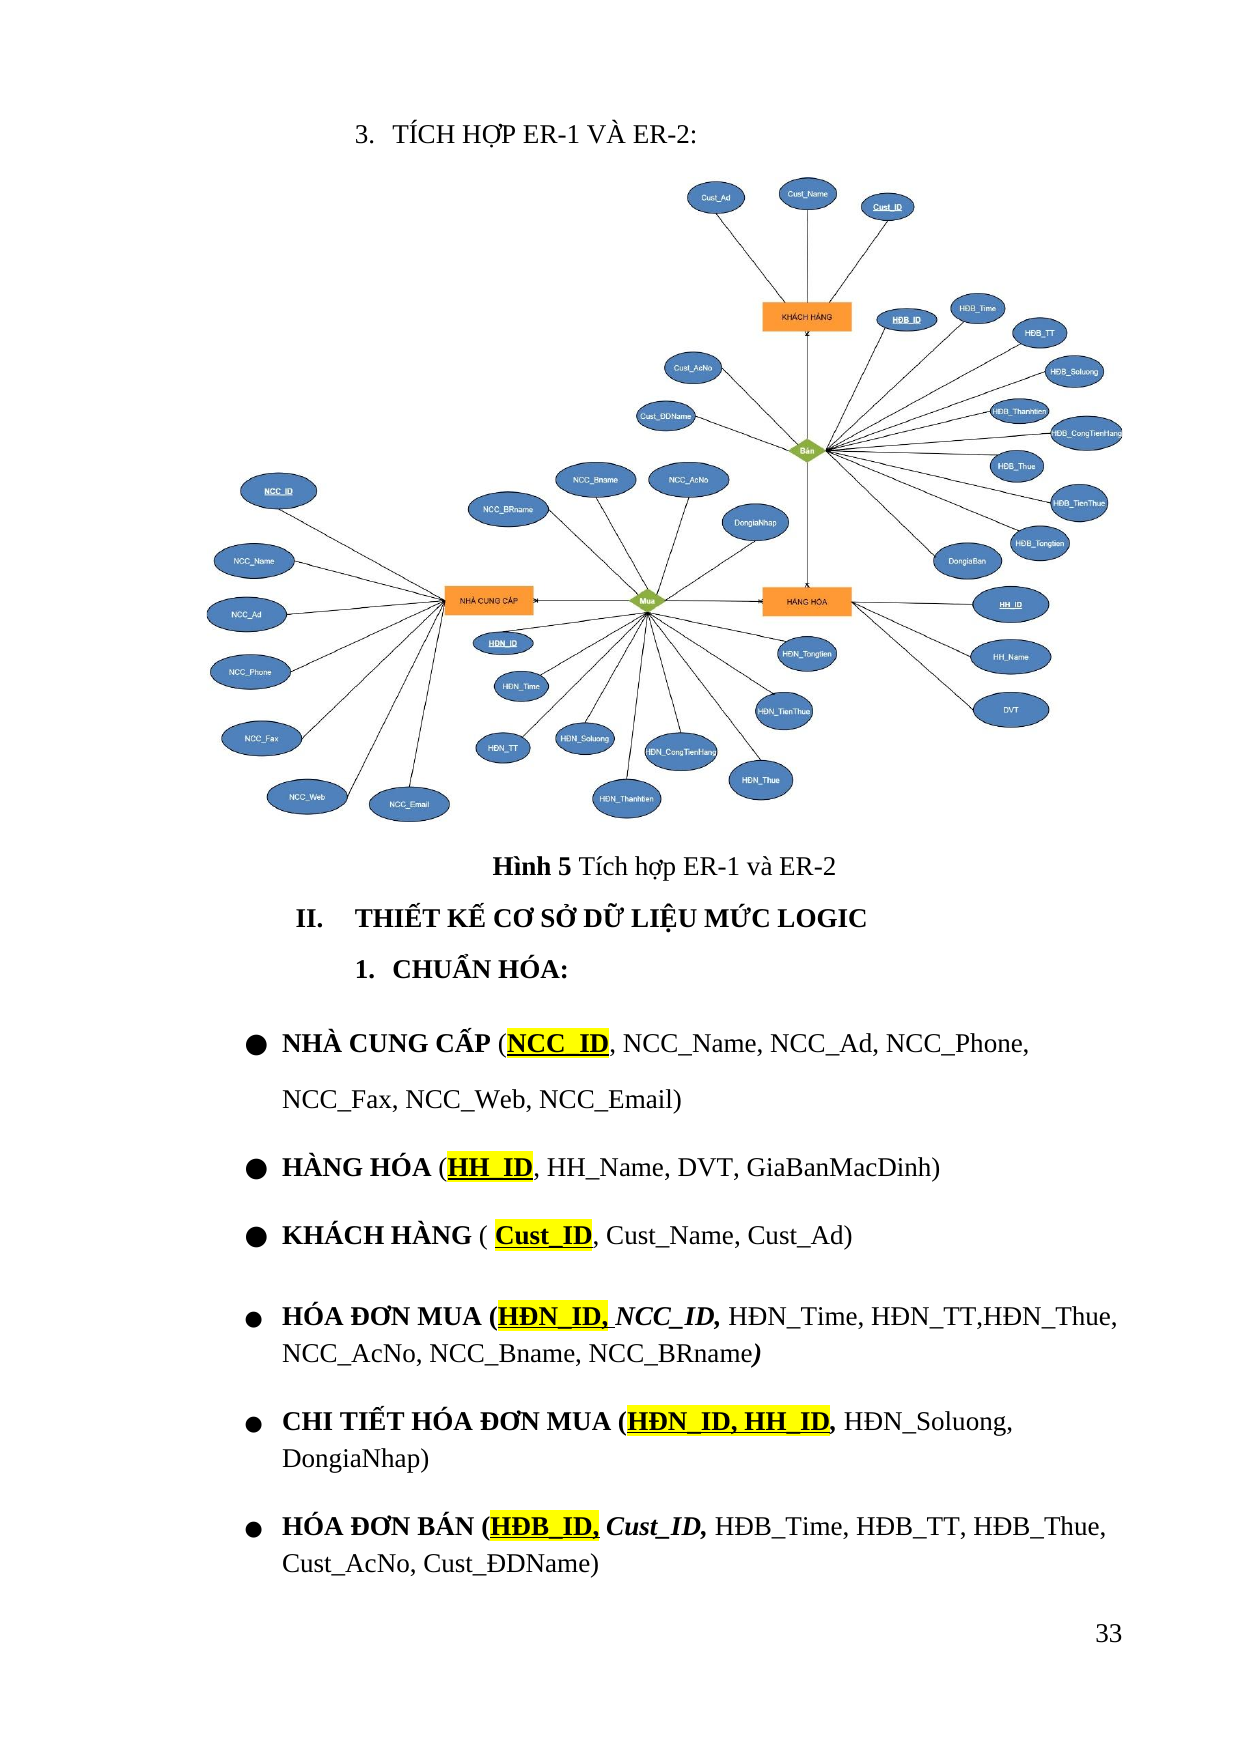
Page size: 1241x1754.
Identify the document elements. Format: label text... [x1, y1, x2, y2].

list NHÀ CUNG CẤP (NCC_ID, NCC_Name, NCC_Ad, NCC_Phone, NCC_Fax, NCC_Web, NCC_Email) [244, 1013, 1122, 1115]
list HÓA ĐƠN BÁN (HĐB_ID, Cust_ID, HĐB_Time, HĐB_TT, HĐB_Thue, Cust_AcNo, Cust_ĐDName) [244, 1504, 1122, 1609]
subtitle TÍCH HỢP ER-1 VÀ ER-2: [354, 118, 1122, 149]
list KHÁCH HÀNG ( Cust_ID, Cust_Name, Cust_Ad) [244, 1204, 1122, 1260]
text Hình 5 Tích hợp ER-1 và ER-2 [207, 850, 1122, 881]
list HÓA ĐƠN MUA (HĐN_ID, NCC_ID, HĐN_Time, HĐN_TT,HĐN_Thue, NCC_AcNo, NCC_Bname, NCC_BRname) [244, 1294, 1122, 1399]
list CHI TIẾT HÓA ĐƠN MUA (HĐN_ID, HH_ID, HĐN_Soluong, DongiaNhap) [244, 1399, 1122, 1504]
subtitle CHUẨN HÓA: [354, 953, 1122, 984]
picture [206, 177, 1123, 822]
list HÀNG HÓA (HH_ID, HH_Name, DVT, GiaBanMacDinh) [244, 1137, 1122, 1192]
subtitle THIẾT KẾ CƠ SỞ DỮ LIỆU MỨC LOGIC [295, 903, 1122, 934]
